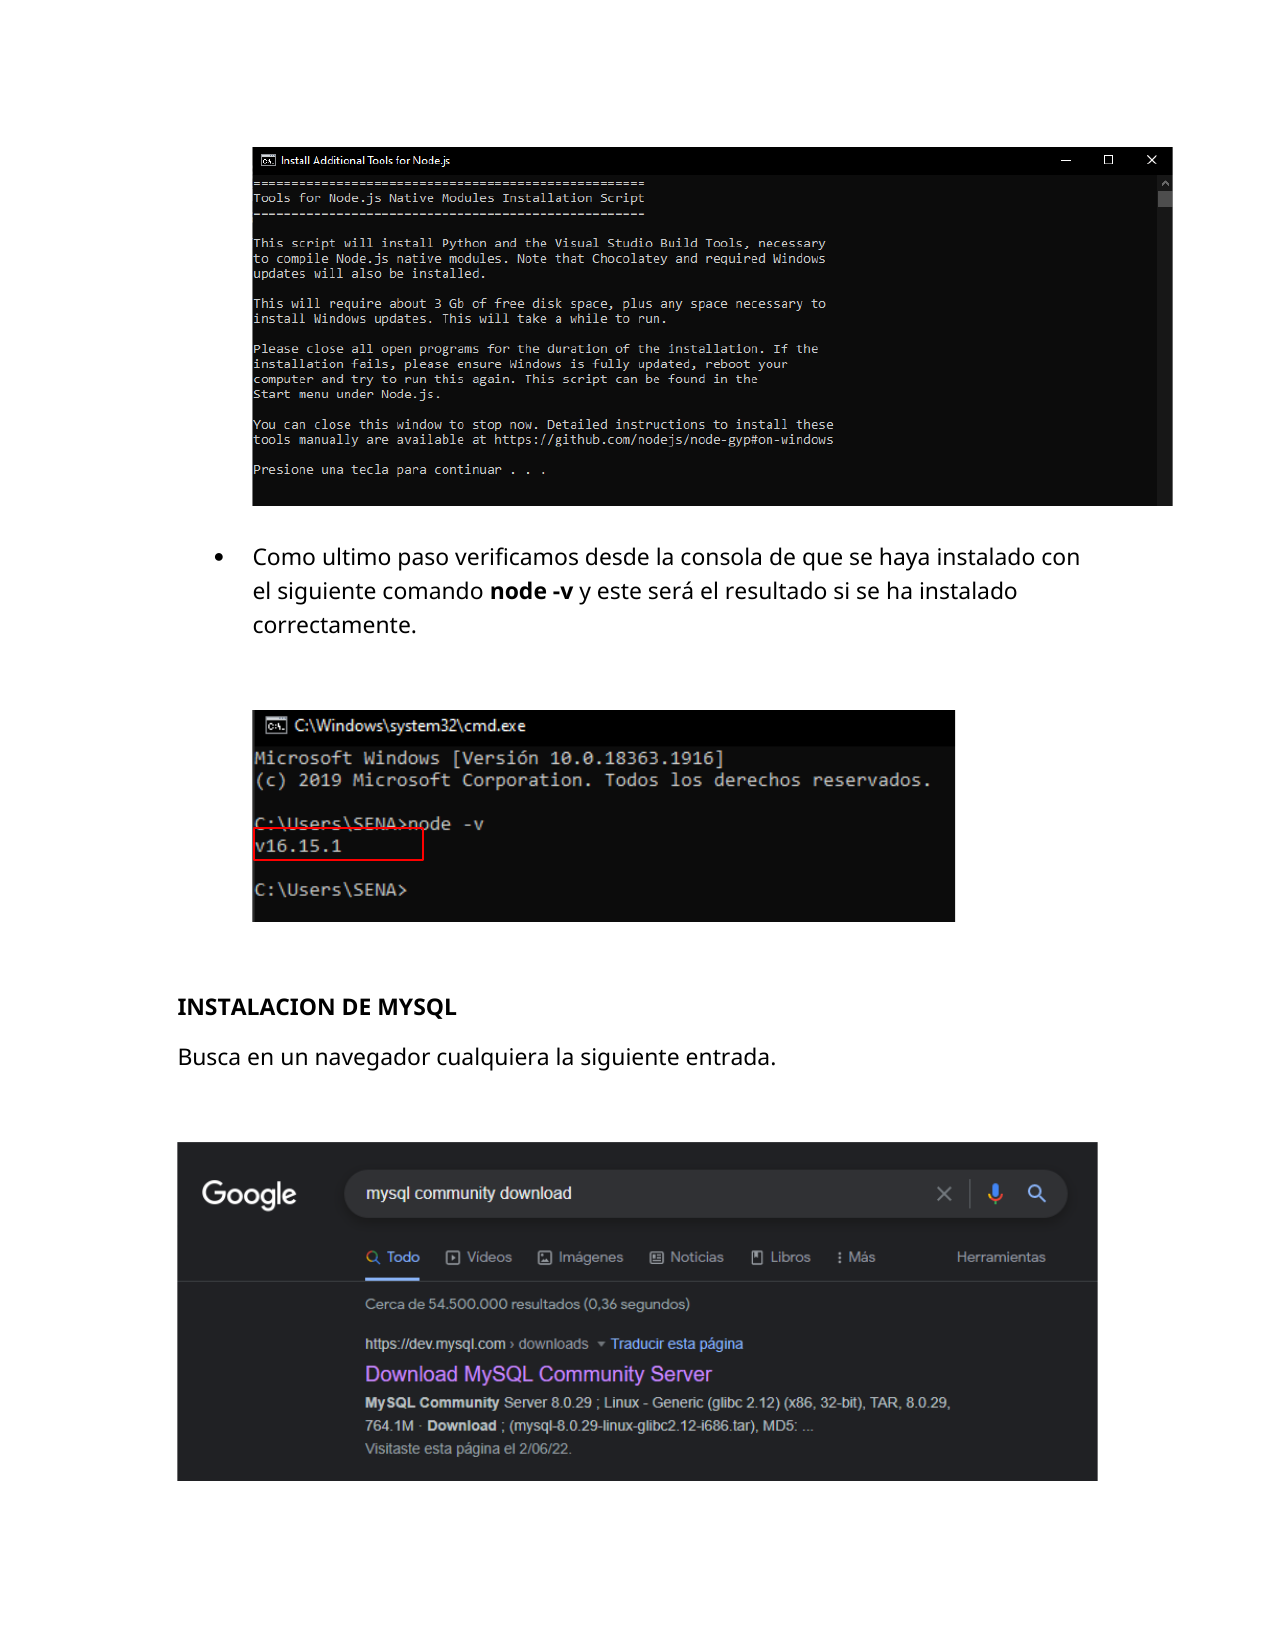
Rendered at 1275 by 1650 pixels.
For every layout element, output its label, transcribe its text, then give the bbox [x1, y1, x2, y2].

picture [252, 710, 956, 922]
list Como ultimo paso verificamos desde la consola de que se haya instalado con el siguiente comando node -v y este será el resultado si se ha instalado correctamente. [215, 541, 1098, 640]
picture [252, 147, 1173, 506]
picture [177, 1142, 1098, 1481]
text INSTALACION DE MYSQL [177, 991, 1098, 1022]
text Busca en un navegador cualquiera la siguiente entrada. [177, 1041, 1098, 1073]
